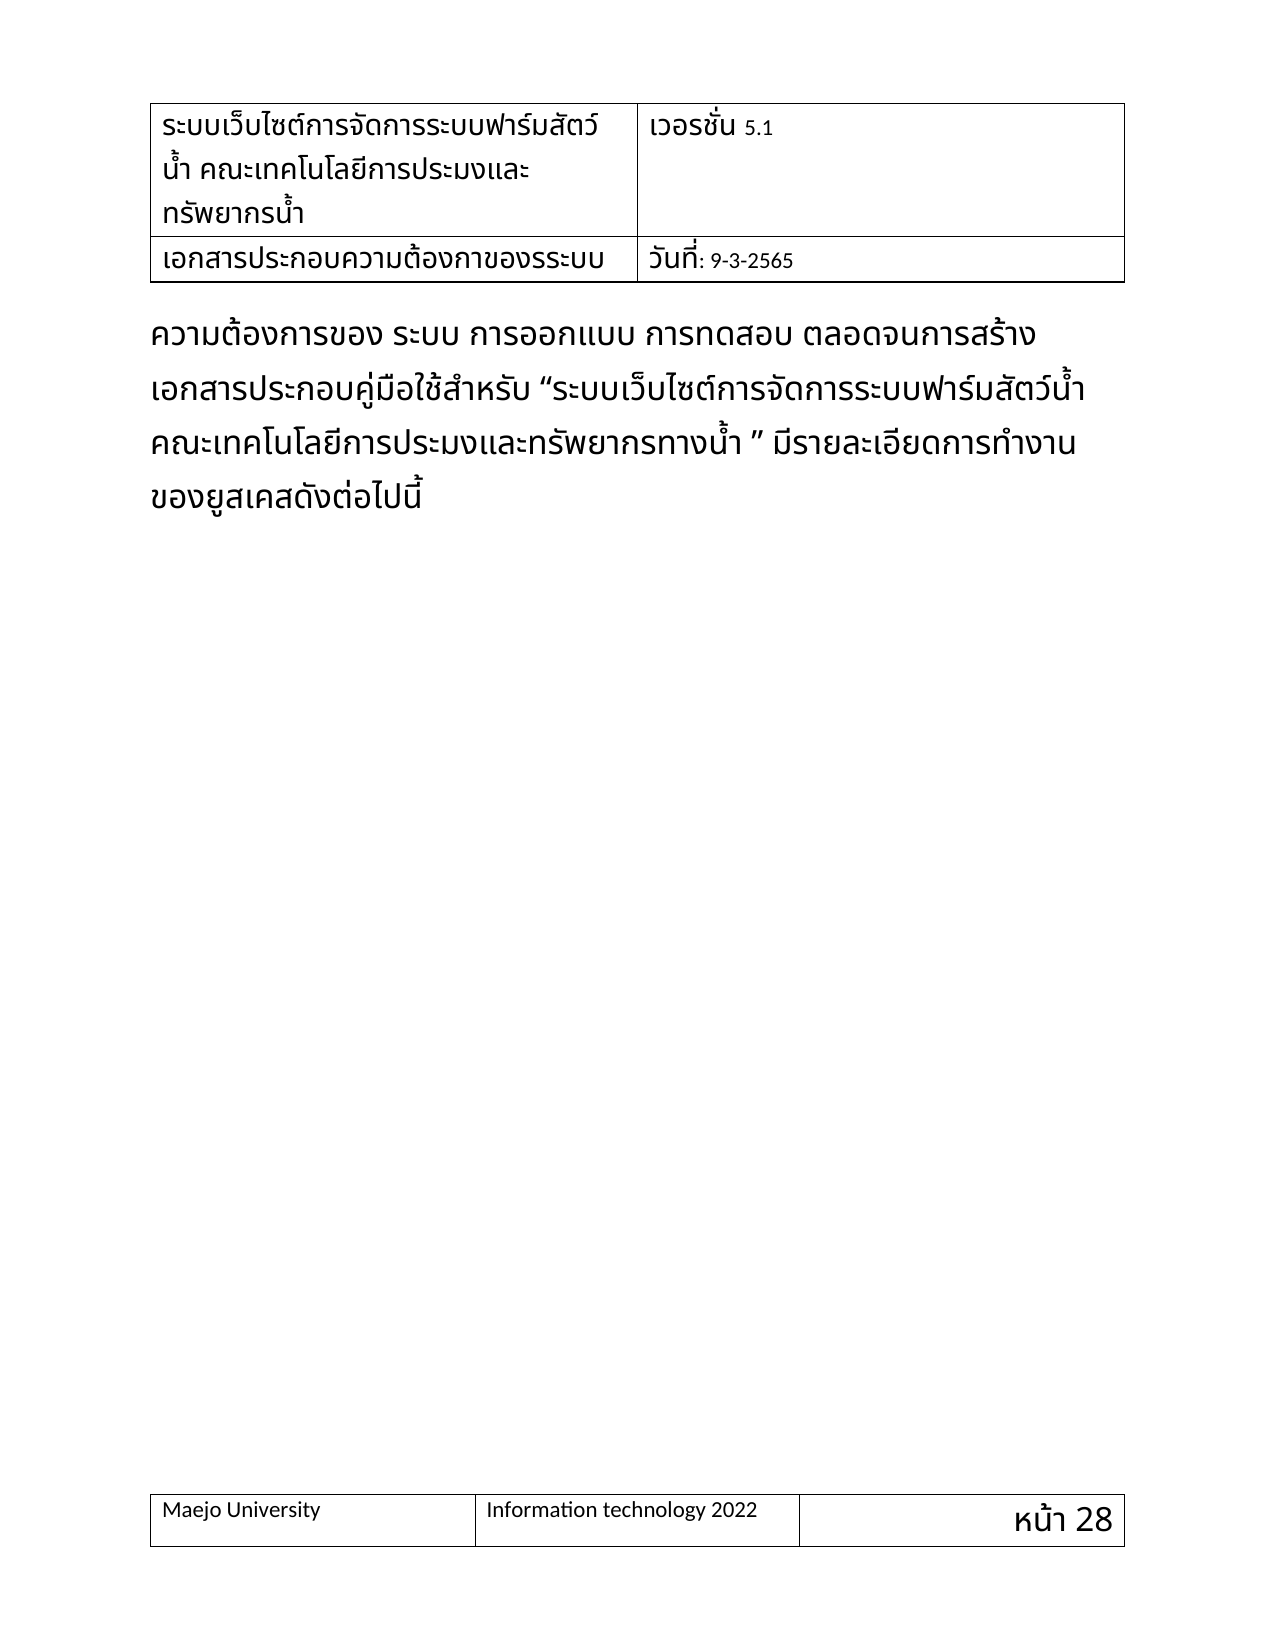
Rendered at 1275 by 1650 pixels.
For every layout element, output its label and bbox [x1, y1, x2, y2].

text [150, 310, 1125, 524]
